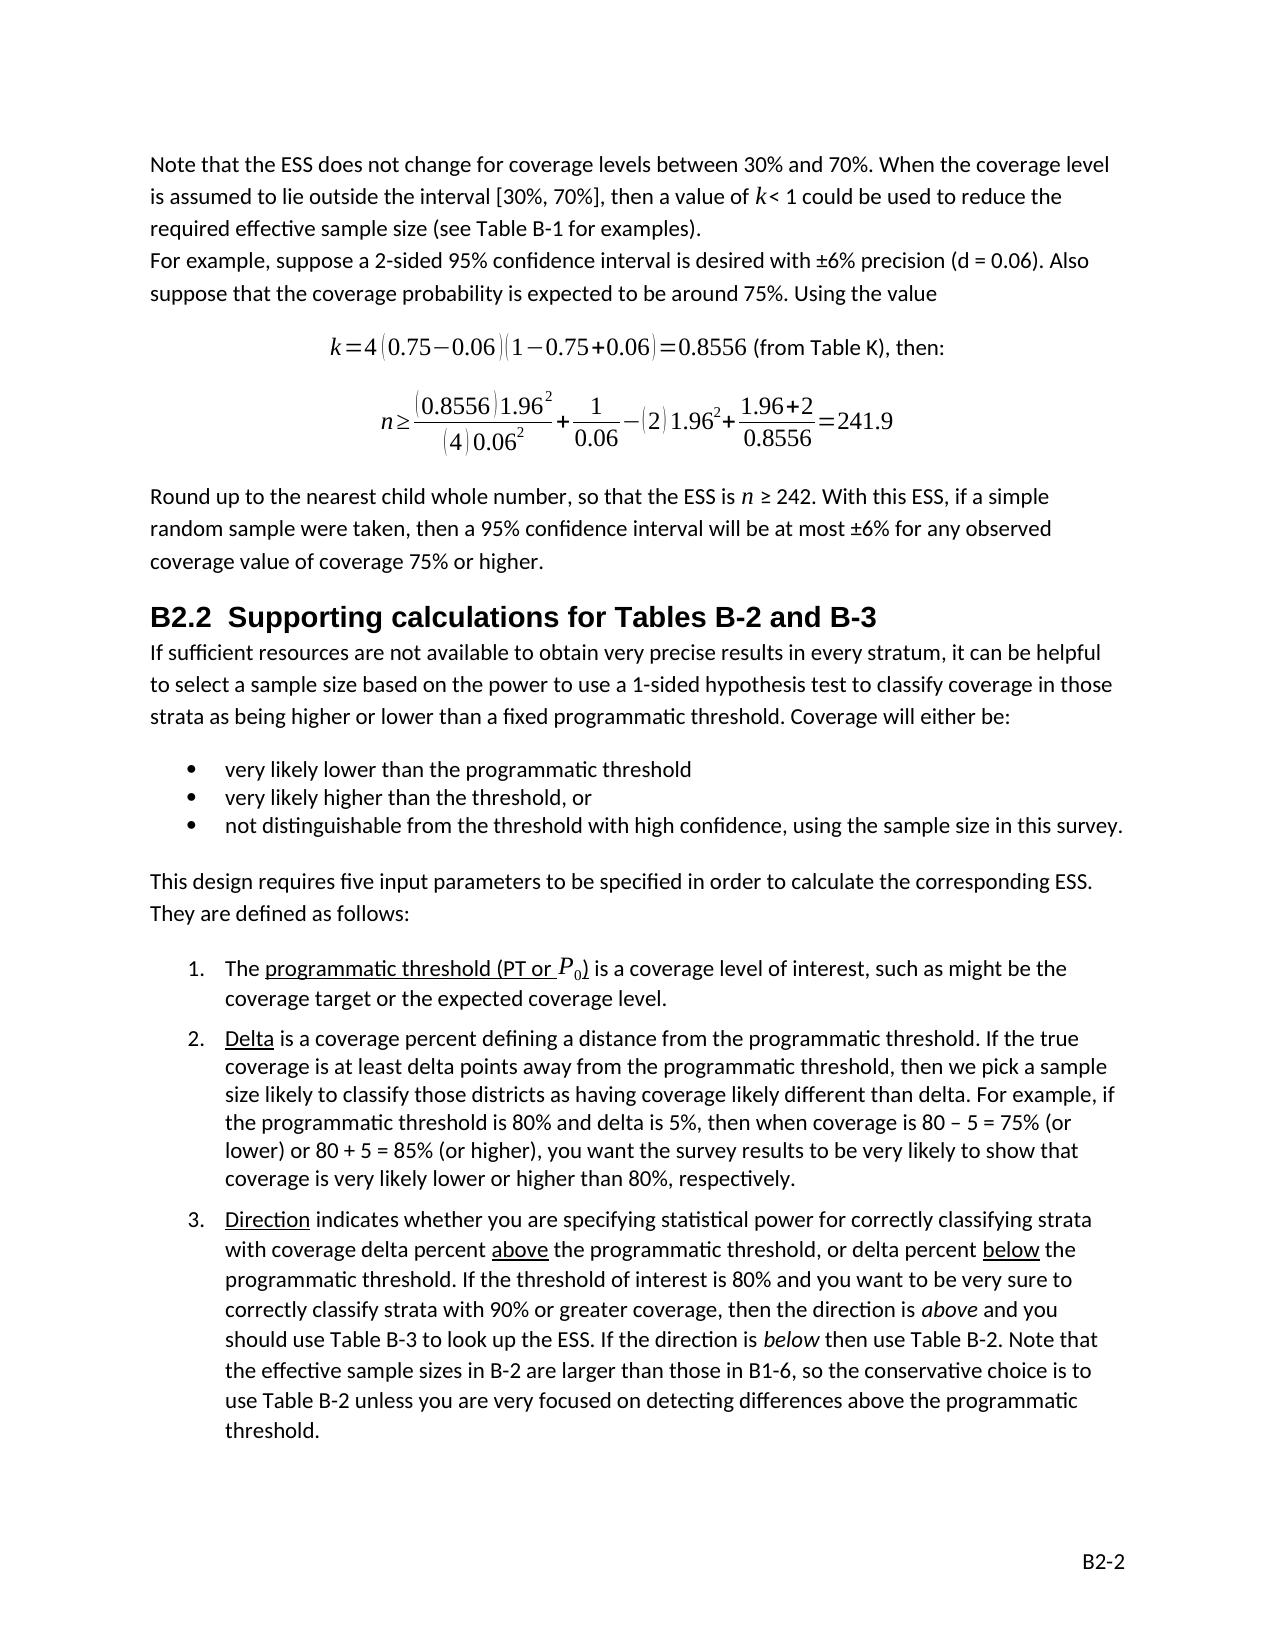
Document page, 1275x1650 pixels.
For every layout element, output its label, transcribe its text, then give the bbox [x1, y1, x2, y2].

list very likely higher than the threshold, or [187, 783, 1125, 811]
text (from Table K), then: [150, 332, 1125, 362]
list not distinguishable from the threshold with high confidence, using the sample size in this survey. [187, 811, 1125, 839]
list The programmatic threshold (PT or ) is a coverage level of interest, such as might be the coverage target or the expected coverage level. [187, 952, 1125, 1012]
subtitle B2.2 Supporting calculations for Tables B-2 and B-3 [150, 600, 1125, 633]
text Round up to the nearest child whole number, so that the ESS is ≥ 242. With this ESS, if a simple random sample were taken, then a 95% confidence interval will be at most ±6% for any observed coverage value of coverage 75% or higher. [150, 482, 1125, 575]
text This design requires five input parameters to be specified in order to calculate the corresponding ESS. They are defined as follows: [150, 867, 1125, 927]
text Note that the ESS does not change for coverage levels between 30% and 70%. When the coverage level is assumed to lie outside the interval [30%, 70%], then a value of < 1 could be used to reduce the required effective sample size (see Table B-1 for examples). [150, 150, 1125, 242]
list Direction indicates whether you are specifying statistical power for correctly classifying strata with coverage delta percent above the programmatic threshold, or delta percent below the programmatic threshold. If the threshold of interest is 80% and you want to be very sure to correctly classify strata with 90% or greater coverage, then the direction is above and you should use Table B-3 to look up the ESS. If the direction is below then use Table B-2. Note that the effective sample sizes in B-2 are larger than those in B1-6, so the conservative choice is to use Table B-2 unless you are very focused on detecting differences above the programmatic threshold. [187, 1205, 1125, 1444]
list very likely lower than the programmatic threshold [187, 755, 1125, 783]
list Delta is a coverage percent defining a distance from the programmatic threshold. If the true coverage is at least delta points away from the programmatic threshold, then we pick a sample size likely to classify those districts as having coverage likely different than delta. For example, if the programmatic threshold is 80% and delta is 5%, then when coverage is 80 – 5 = 75% (or lower) or 80 + 5 = 85% (or higher), you want the survey results to be very likely to show that coverage is very likely lower or higher than 80%, respectively. [187, 1024, 1125, 1192]
text If sufficient resources are not available to obtain very precise results in every stratum, it can be helpful to select a sample size based on the power to use a 1-sided hypothesis test to classify coverage in those strata as being higher or lower than a fixed programmatic threshold. Coverage will either be: [150, 638, 1125, 730]
text For example, suppose a 2-sided 95% confidence interval is desired with ±6% precision (d = 0.06). Also suppose that the coverage probability is expected to be around 75%. Using the value [150, 247, 1125, 307]
